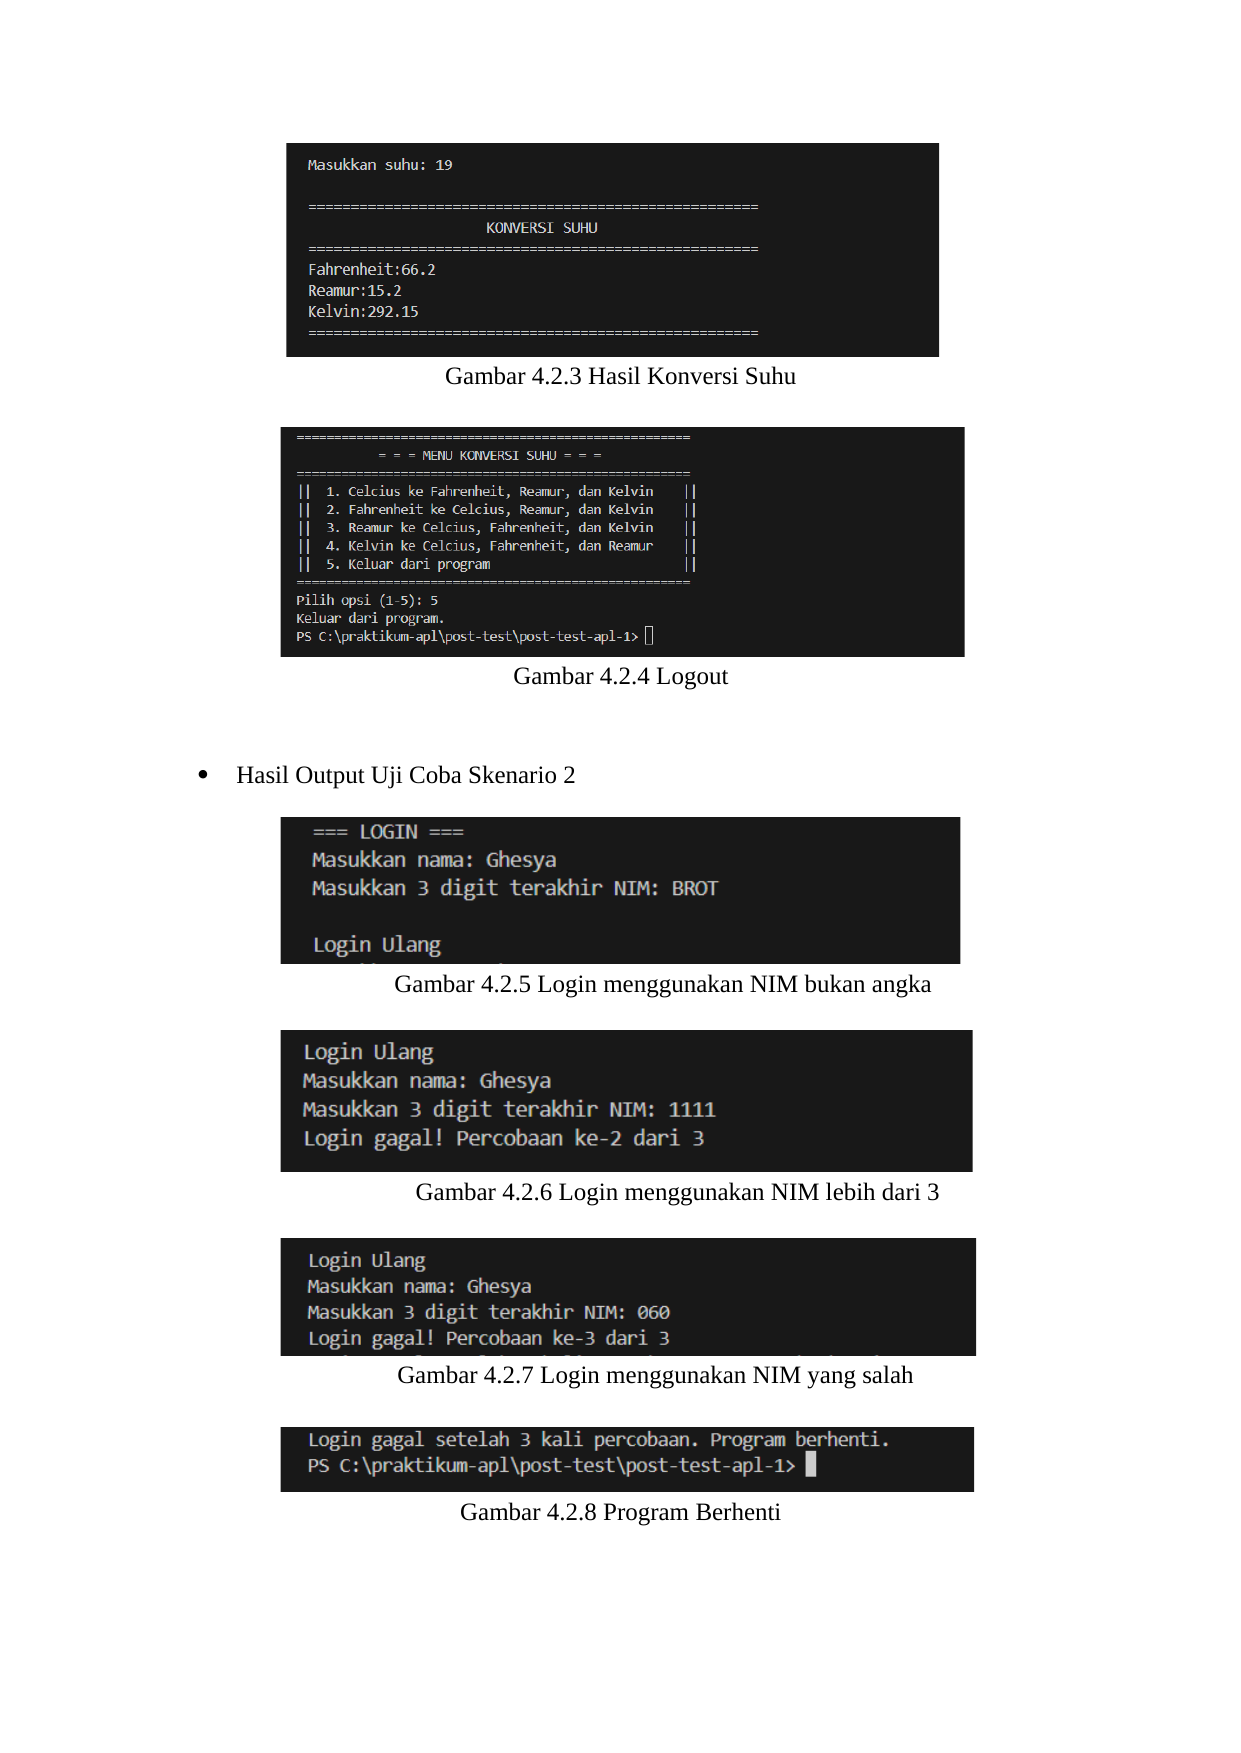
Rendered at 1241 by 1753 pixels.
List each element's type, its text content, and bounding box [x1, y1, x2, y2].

text Gambar 4.2.8 Program Berhenti [380, 1497, 861, 1525]
picture [286, 143, 940, 357]
picture [280, 817, 961, 964]
text Gambar 4.2.3 Hasil Konversi Suhu [380, 361, 861, 390]
text Gambar 4.2.5 Login menggunakan NIM bukan angka [380, 969, 946, 997]
text Gambar 4.2.7 Login menggunakan NIM yang salah [380, 1361, 931, 1389]
text Gambar 4.2.6 Login menggunakan NIM lebih dari 3 [380, 1177, 975, 1205]
picture [280, 427, 965, 657]
picture [280, 1427, 975, 1492]
text Gambar 4.2.4 Logout [380, 661, 861, 690]
picture [280, 1238, 977, 1356]
list Hasil Output Uji Coba Skenario 2 [199, 760, 861, 789]
picture [280, 1030, 973, 1172]
